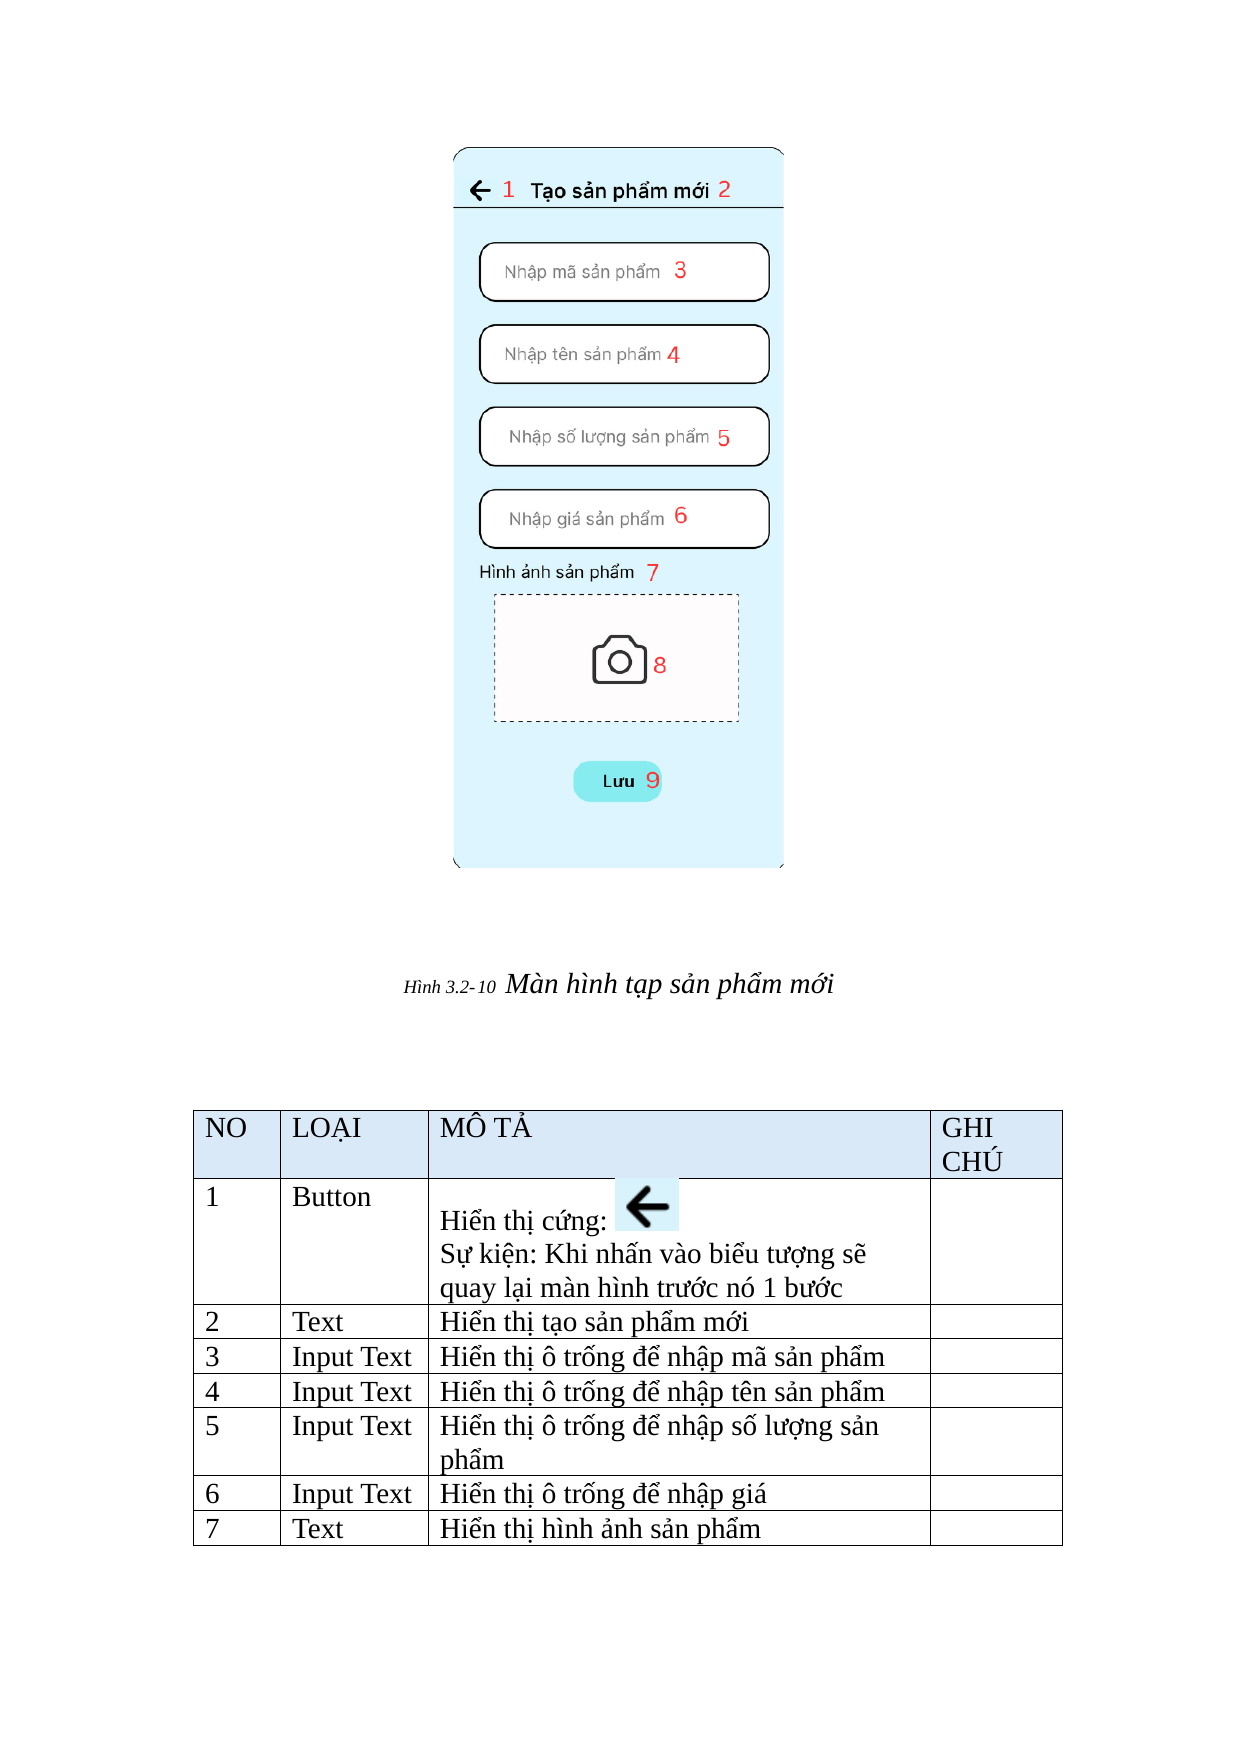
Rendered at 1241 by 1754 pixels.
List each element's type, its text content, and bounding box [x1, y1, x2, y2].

table_cell 1 [194, 1179, 280, 1303]
text Hình 3.2-10 Màn hình tạp sản phẩm mới [118, 966, 1122, 1000]
picture [452, 147, 784, 866]
table_cell Hiển thị ô trống để nhập tên sản phẩm [429, 1374, 930, 1407]
table_cell 6 [194, 1476, 280, 1510]
table_cell Input Text [281, 1408, 428, 1475]
table_cell Hiển thị cứng: Sự kiện: Khi nhấn vào biểu tượng sẽ quay lại màn hình trước nó 1 bước [429, 1179, 930, 1303]
table_header MÔ TẢ [429, 1111, 930, 1178]
table_cell [931, 1179, 1062, 1303]
table_cell [931, 1408, 1062, 1475]
table_cell [931, 1511, 1062, 1544]
picture [614, 1178, 679, 1231]
table_cell [931, 1374, 1062, 1407]
table_cell Input Text [281, 1339, 428, 1373]
table_cell [931, 1339, 1062, 1373]
table_cell 4 [194, 1374, 280, 1407]
table_cell [931, 1305, 1062, 1338]
table_cell Hiển thị ô trống để nhập mã sản phẩm [429, 1339, 930, 1373]
table_header LOẠI [281, 1111, 428, 1178]
table_cell Button [281, 1179, 428, 1303]
table_cell 5 [194, 1408, 280, 1475]
table_cell Input Text [281, 1374, 428, 1407]
table_header NO [194, 1111, 280, 1178]
table_cell Text [281, 1511, 428, 1544]
table_cell Hiển thị ô trống để nhập số lượng sản phẩm [429, 1408, 930, 1475]
table_cell 3 [194, 1339, 280, 1373]
table_cell [931, 1476, 1062, 1510]
table_cell Text [281, 1305, 428, 1338]
table_header GHI CHÚ [931, 1111, 1062, 1178]
table_cell Input Text [281, 1476, 428, 1510]
table_cell Hiển thị tạo sản phẩm mới [429, 1305, 930, 1338]
table_cell 7 [194, 1511, 280, 1544]
table_cell Hiển thị ô trống để nhập giá [429, 1476, 930, 1510]
table_cell 2 [194, 1305, 280, 1338]
table_cell Hiển thị hình ảnh sản phẩm [429, 1511, 930, 1544]
